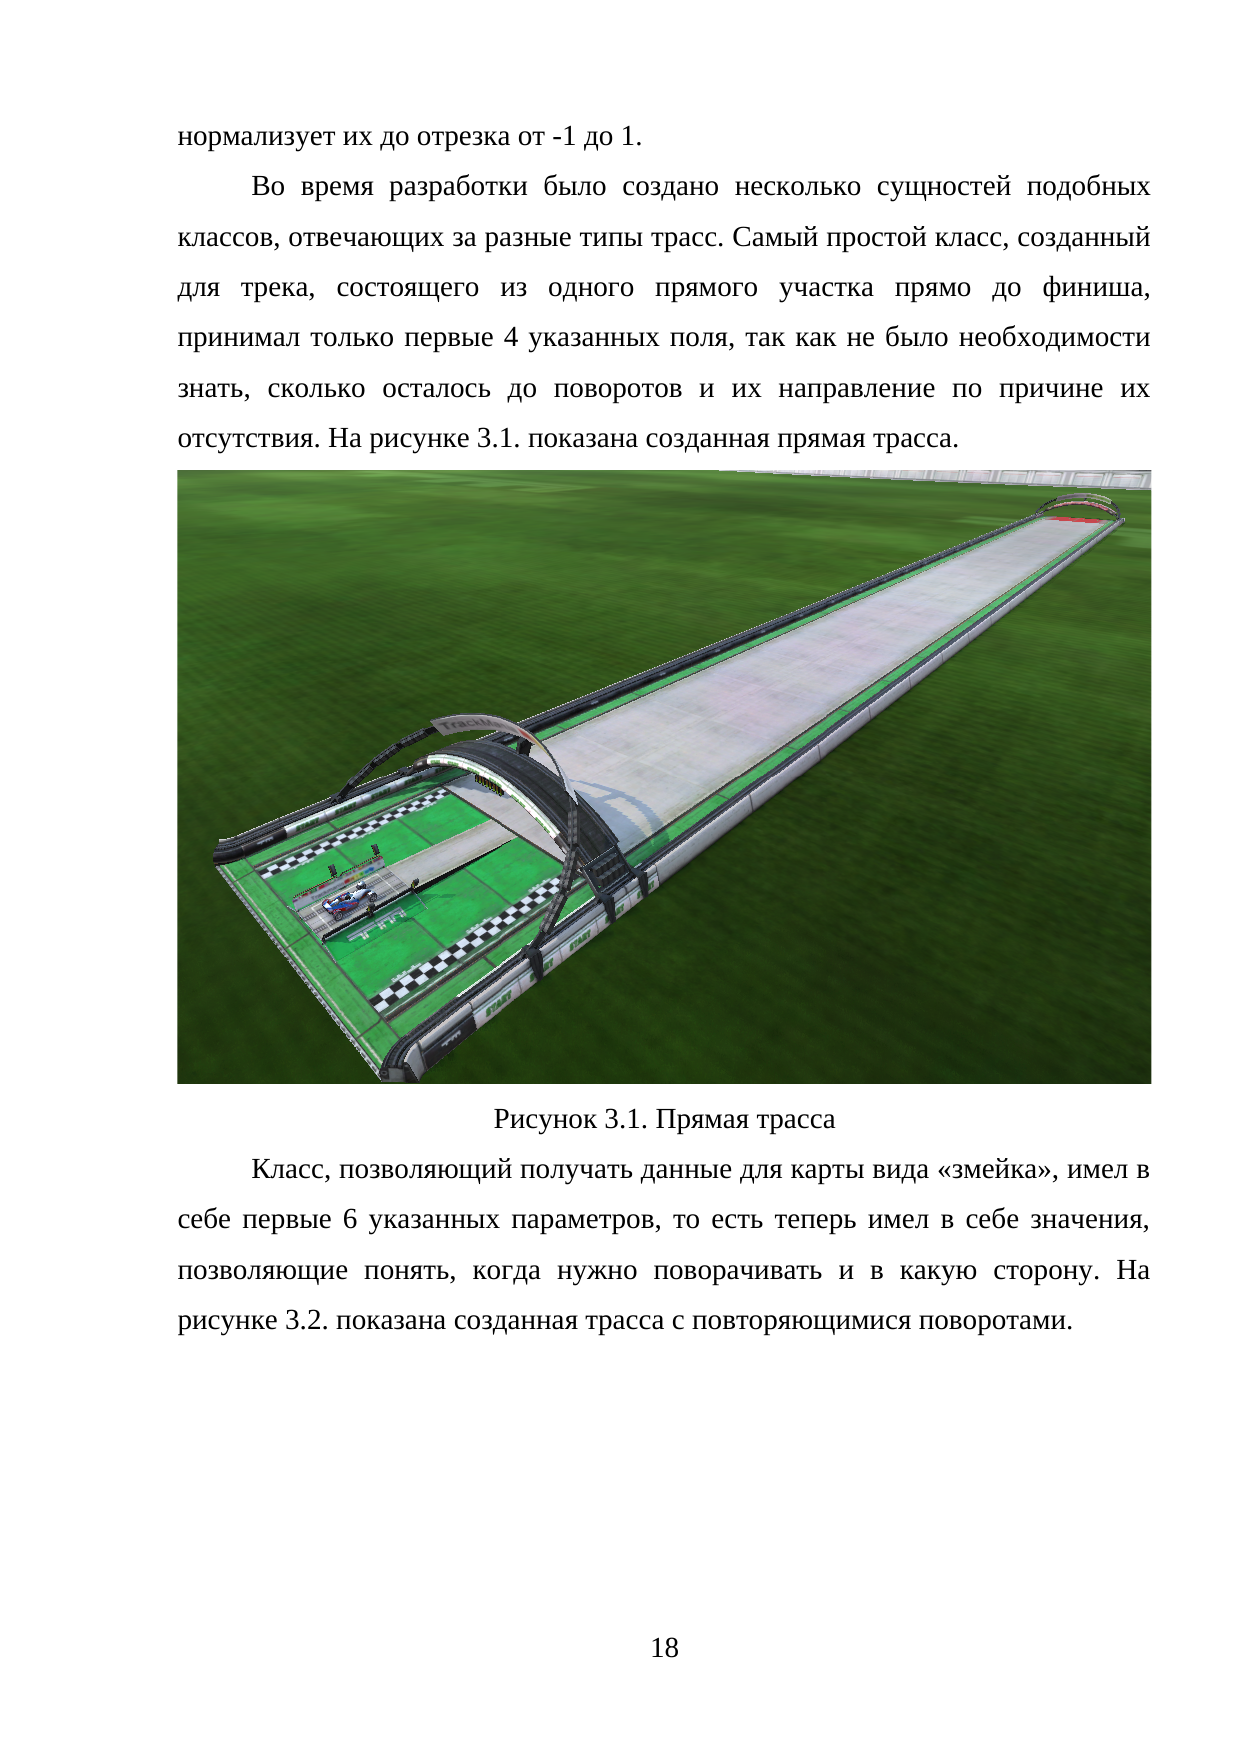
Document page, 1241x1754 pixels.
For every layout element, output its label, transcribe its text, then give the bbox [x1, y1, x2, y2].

list Рисунок 3.1. Прямая трасса [177, 1101, 1152, 1134]
list Класс, позволяющий получать данные для карты вида «змейка», имел в себе первые 6 указанных параметров, то есть теперь имел в себе значения, позволяющие понять, когда нужно поворачивать и в какую сторону. На рисунке 3.2. показана созданная трасса с повторяющимися поворотами. [177, 1151, 1152, 1336]
list Во время разработки было создано несколько сущностей подобных классов, отвечающих за разные типы трасс. Самый простой класс, созданный для трека, состоящего из одного прямого участка прямо до финиша, принимал только первые 4 указанных поля, так как не было необходимости знать, сколько осталось до поворотов и их направление по причине их отсутствия. На рисунке 3.1. показана созданная прямая трасса. [177, 168, 1152, 453]
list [177, 118, 1152, 152]
picture [177, 470, 1152, 1084]
